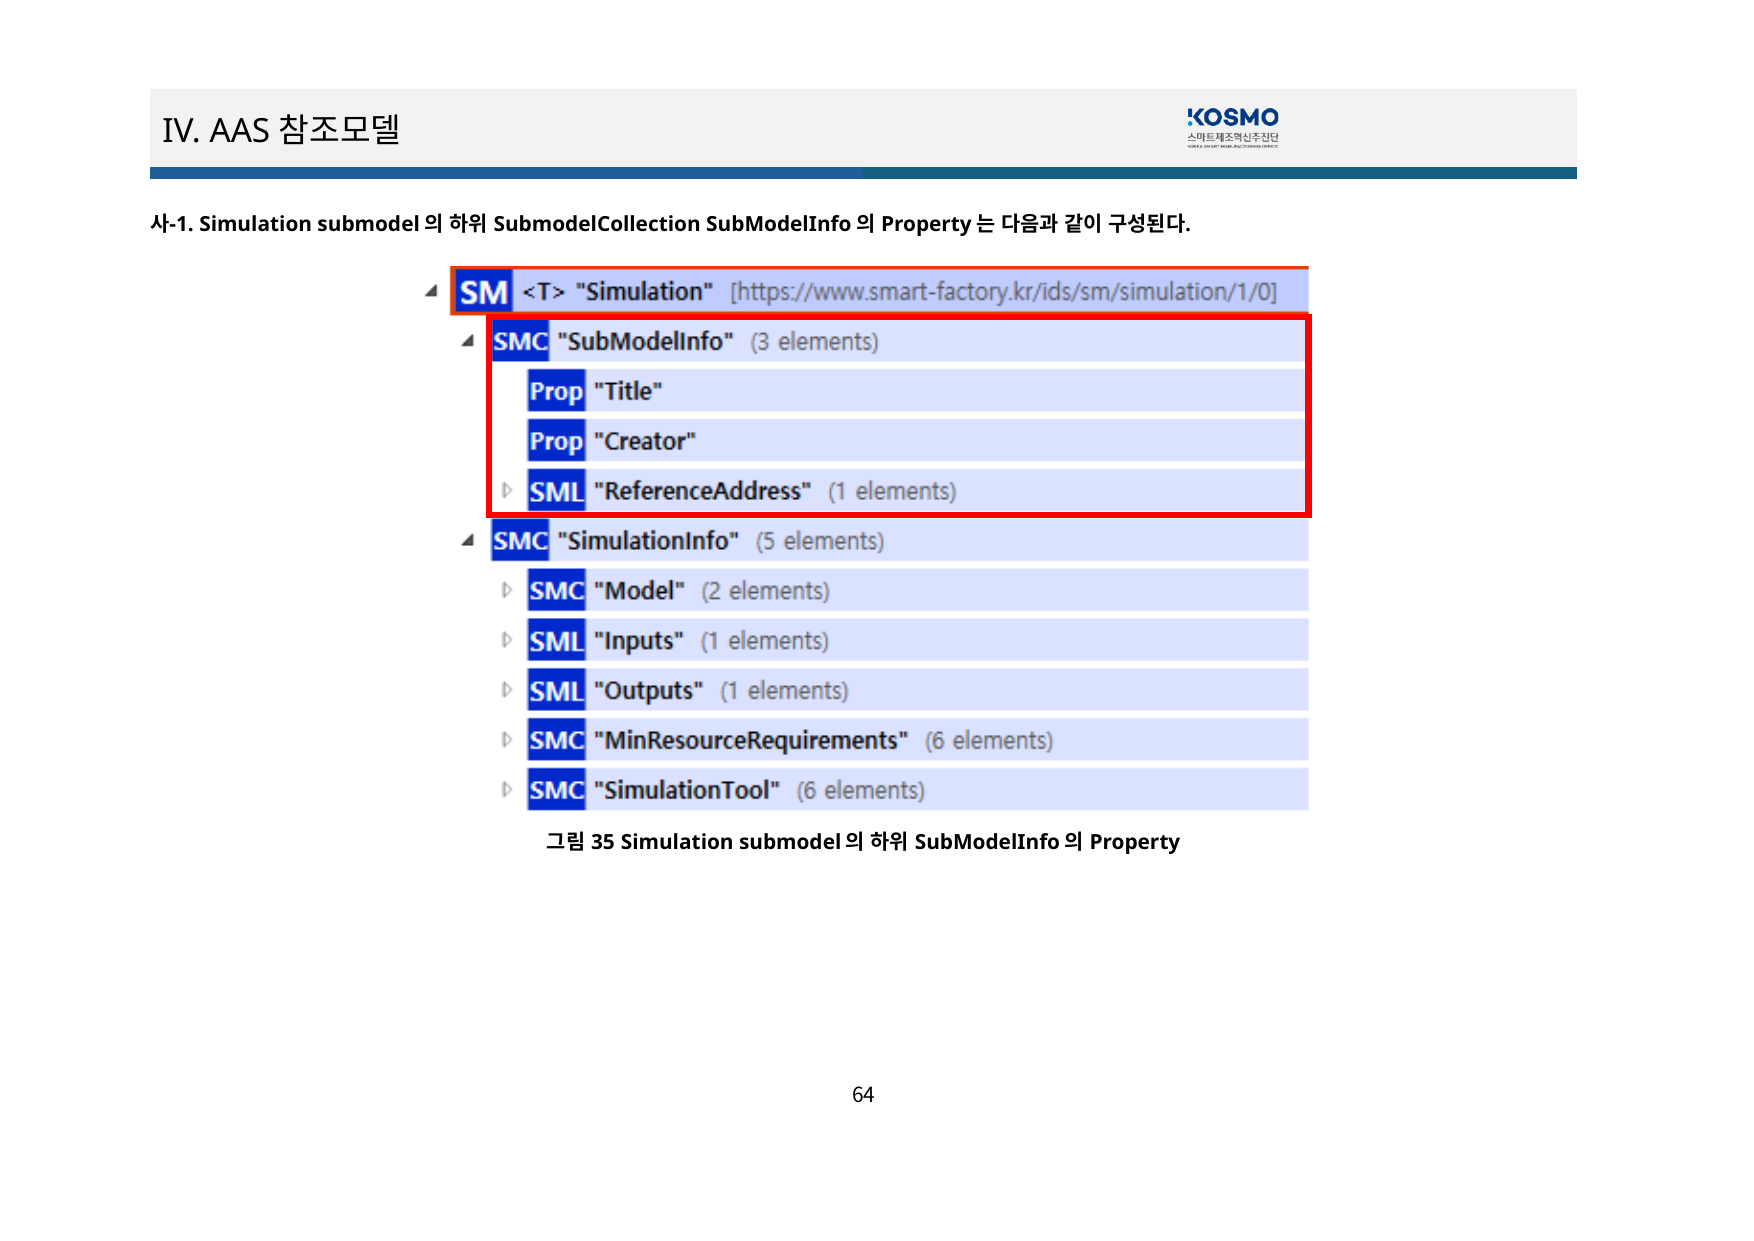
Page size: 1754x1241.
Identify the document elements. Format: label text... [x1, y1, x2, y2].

text 사-1. Simulation submodel의 하위 SubmodelCollection SubModelInfo의 Property는 다음과 같이 구성된다. [150, 207, 1577, 238]
picture [1187, 108, 1279, 148]
picture [492, 320, 1305, 512]
picture [418, 266, 1309, 826]
